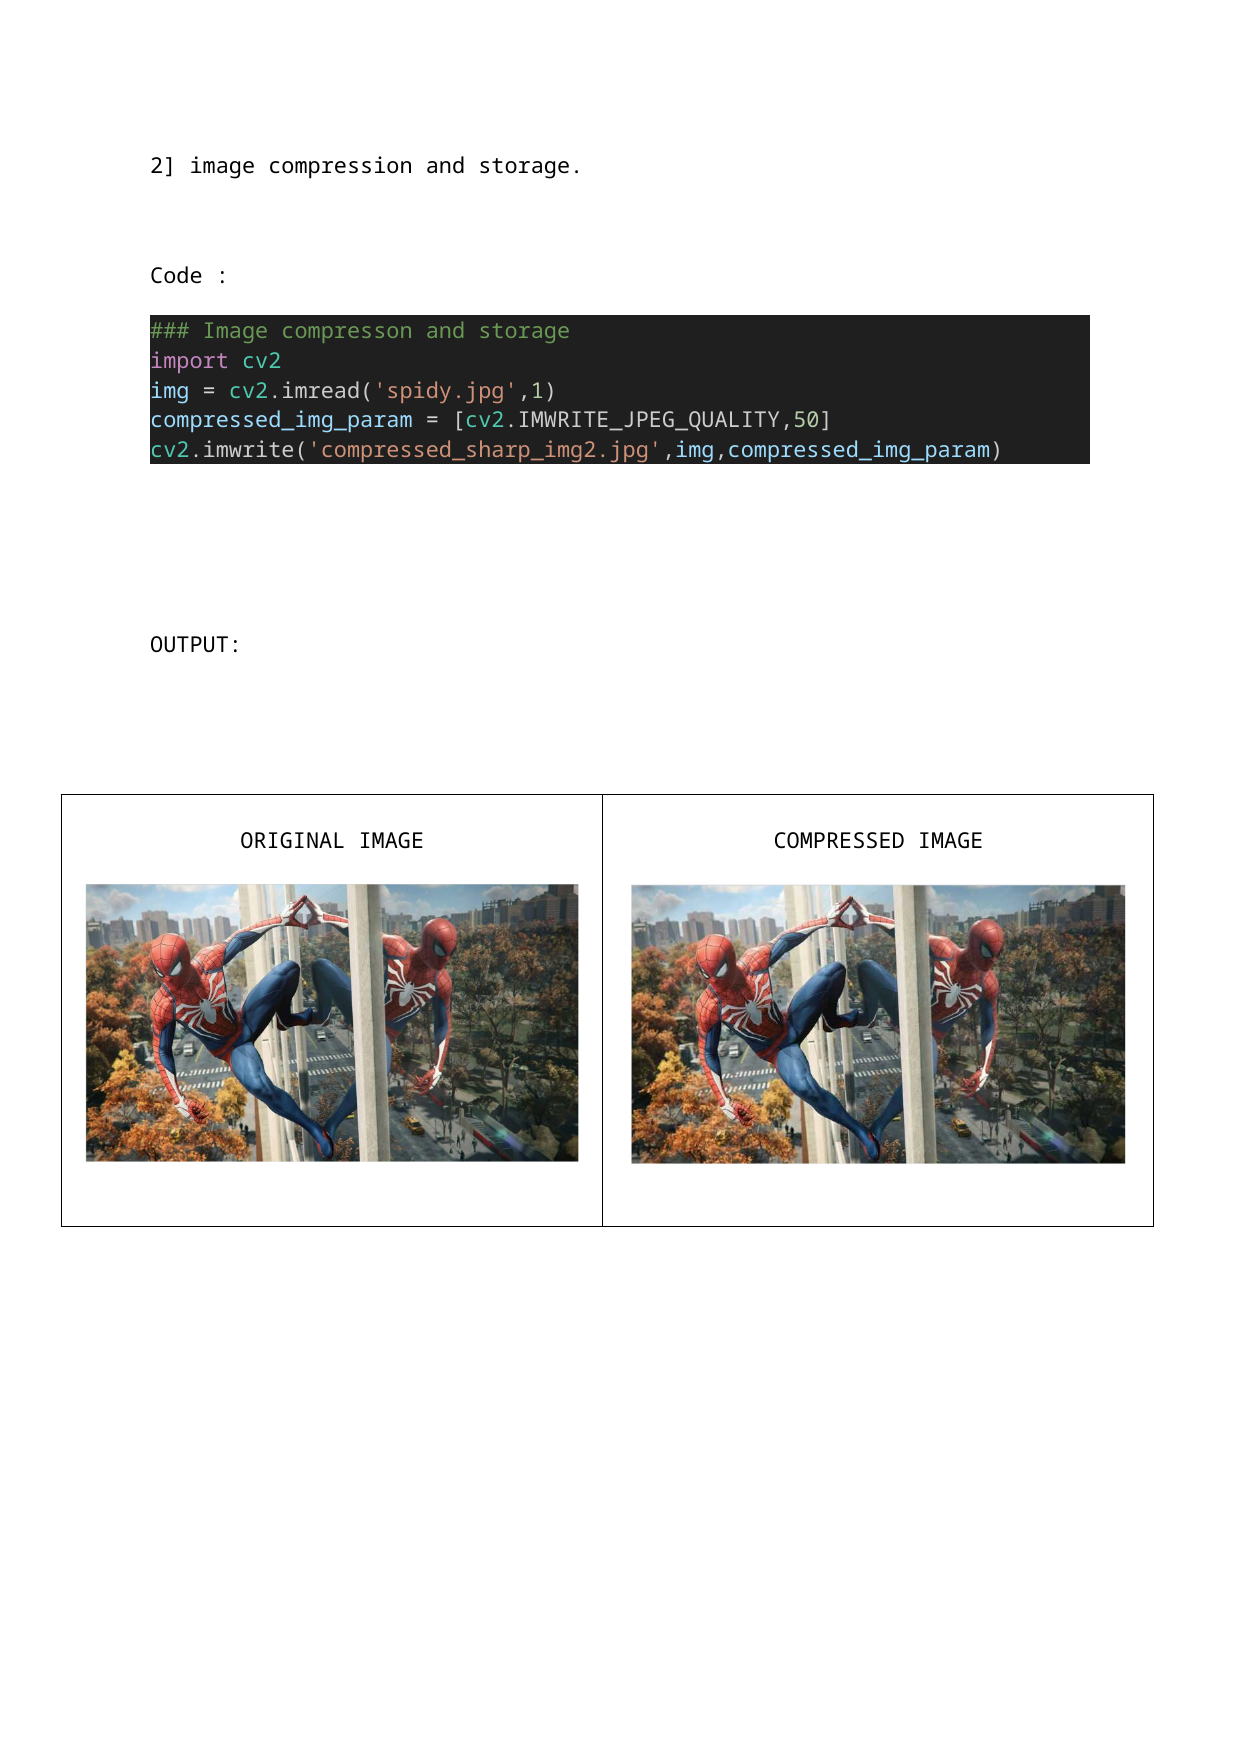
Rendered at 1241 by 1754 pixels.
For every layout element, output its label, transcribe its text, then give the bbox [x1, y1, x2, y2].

table_header ORIGINAL IMAGE [62, 795, 602, 1226]
picture [631, 884, 1126, 1164]
text img = cv2.imread('spidy.jpg',1) [150, 374, 1090, 404]
text Code : [150, 260, 1090, 290]
text import cv2 [150, 345, 1090, 374]
table_header COMPRESSED IMAGE [603, 795, 1153, 1226]
text 2] image compression and storage. [150, 150, 1090, 180]
text ### Image compresson and storage [150, 315, 1090, 345]
text compressed_img_param = [cv2.IMWRITE_JPEG_QUALITY,50] [150, 404, 1090, 434]
picture [85, 884, 579, 1162]
text OUTPUT: [150, 629, 1090, 659]
text cv2.imwrite('compressed_sharp_img2.jpg',img,compressed_img_param) [150, 434, 1090, 464]
